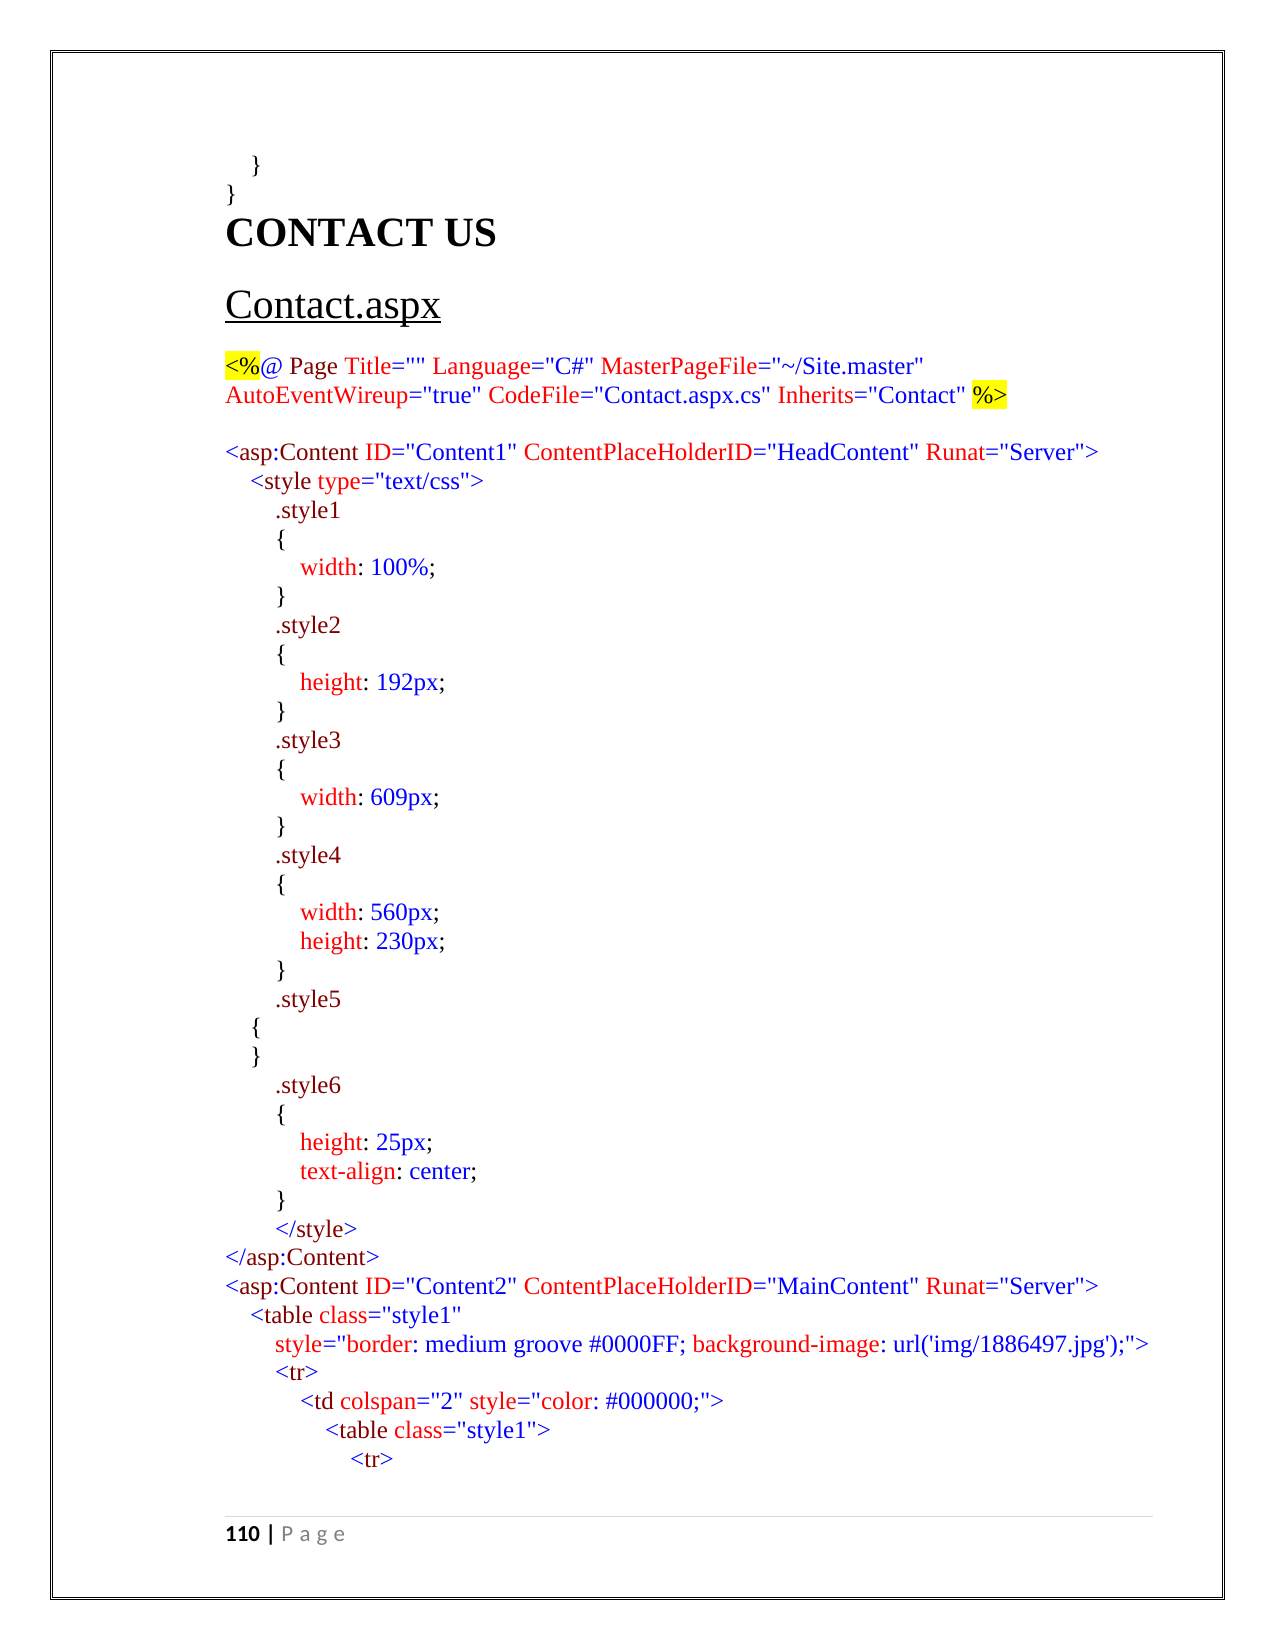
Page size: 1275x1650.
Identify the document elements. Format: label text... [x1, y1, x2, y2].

text Contact.aspx [225, 279, 1153, 327]
text { [225, 869, 1153, 897]
text } [225, 179, 1153, 207]
text width: 560px; [225, 897, 1153, 926]
text </asp:Content> [225, 1242, 1153, 1271]
text <asp:Content ID="Content2" ContentPlaceHolderID="MainContent" Runat="Server"> [225, 1271, 1153, 1300]
text <table class="style1" [225, 1300, 1153, 1329]
text height: 230px; [225, 926, 1153, 955]
text .style2 [225, 610, 1153, 639]
text .style3 [225, 725, 1153, 754]
text .style1 [225, 495, 1153, 524]
text } [225, 1185, 1153, 1214]
text <tr> [225, 1357, 1153, 1386]
text width: 609px; [225, 782, 1153, 811]
text style="border: medium groove #0000FF; background-image: url('img/1886497.jpg');"> [225, 1329, 1153, 1357]
text { [225, 1099, 1153, 1127]
text { [225, 1012, 1153, 1041]
text { [225, 754, 1153, 782]
text height: 25px; [225, 1127, 1153, 1156]
text <asp:Content ID="Content1" ContentPlaceHolderID="HeadContent" Runat="Server"> [225, 437, 1153, 466]
text } [225, 1041, 1153, 1070]
text { [225, 524, 1153, 552]
text width: 100%; [225, 552, 1153, 581]
text <style type="text/css"> [225, 466, 1153, 495]
text <%@ Page Title="" Language="C#" MasterPageFile="~/Site.master" AutoEventWireup="true" CodeFile="Contact.aspx.cs" Inherits="Contact" %> [225, 351, 1153, 409]
text .style4 [225, 840, 1153, 869]
text <tr> [225, 1444, 1153, 1472]
text CONTACT US [225, 207, 1153, 255]
text <table class="style1"> [225, 1415, 1153, 1444]
text } [225, 955, 1153, 984]
text { [225, 639, 1153, 667]
text .style6 [225, 1070, 1153, 1099]
text } [225, 811, 1153, 840]
text } [225, 696, 1153, 725]
text } [225, 581, 1153, 610]
text <td colspan="2" style="color: #000000;"> [225, 1386, 1153, 1415]
text .style5 [225, 984, 1153, 1012]
text } [225, 150, 1153, 179]
text text-align: center; [225, 1156, 1153, 1185]
text height: 192px; [225, 667, 1153, 696]
text </style> [225, 1214, 1153, 1242]
